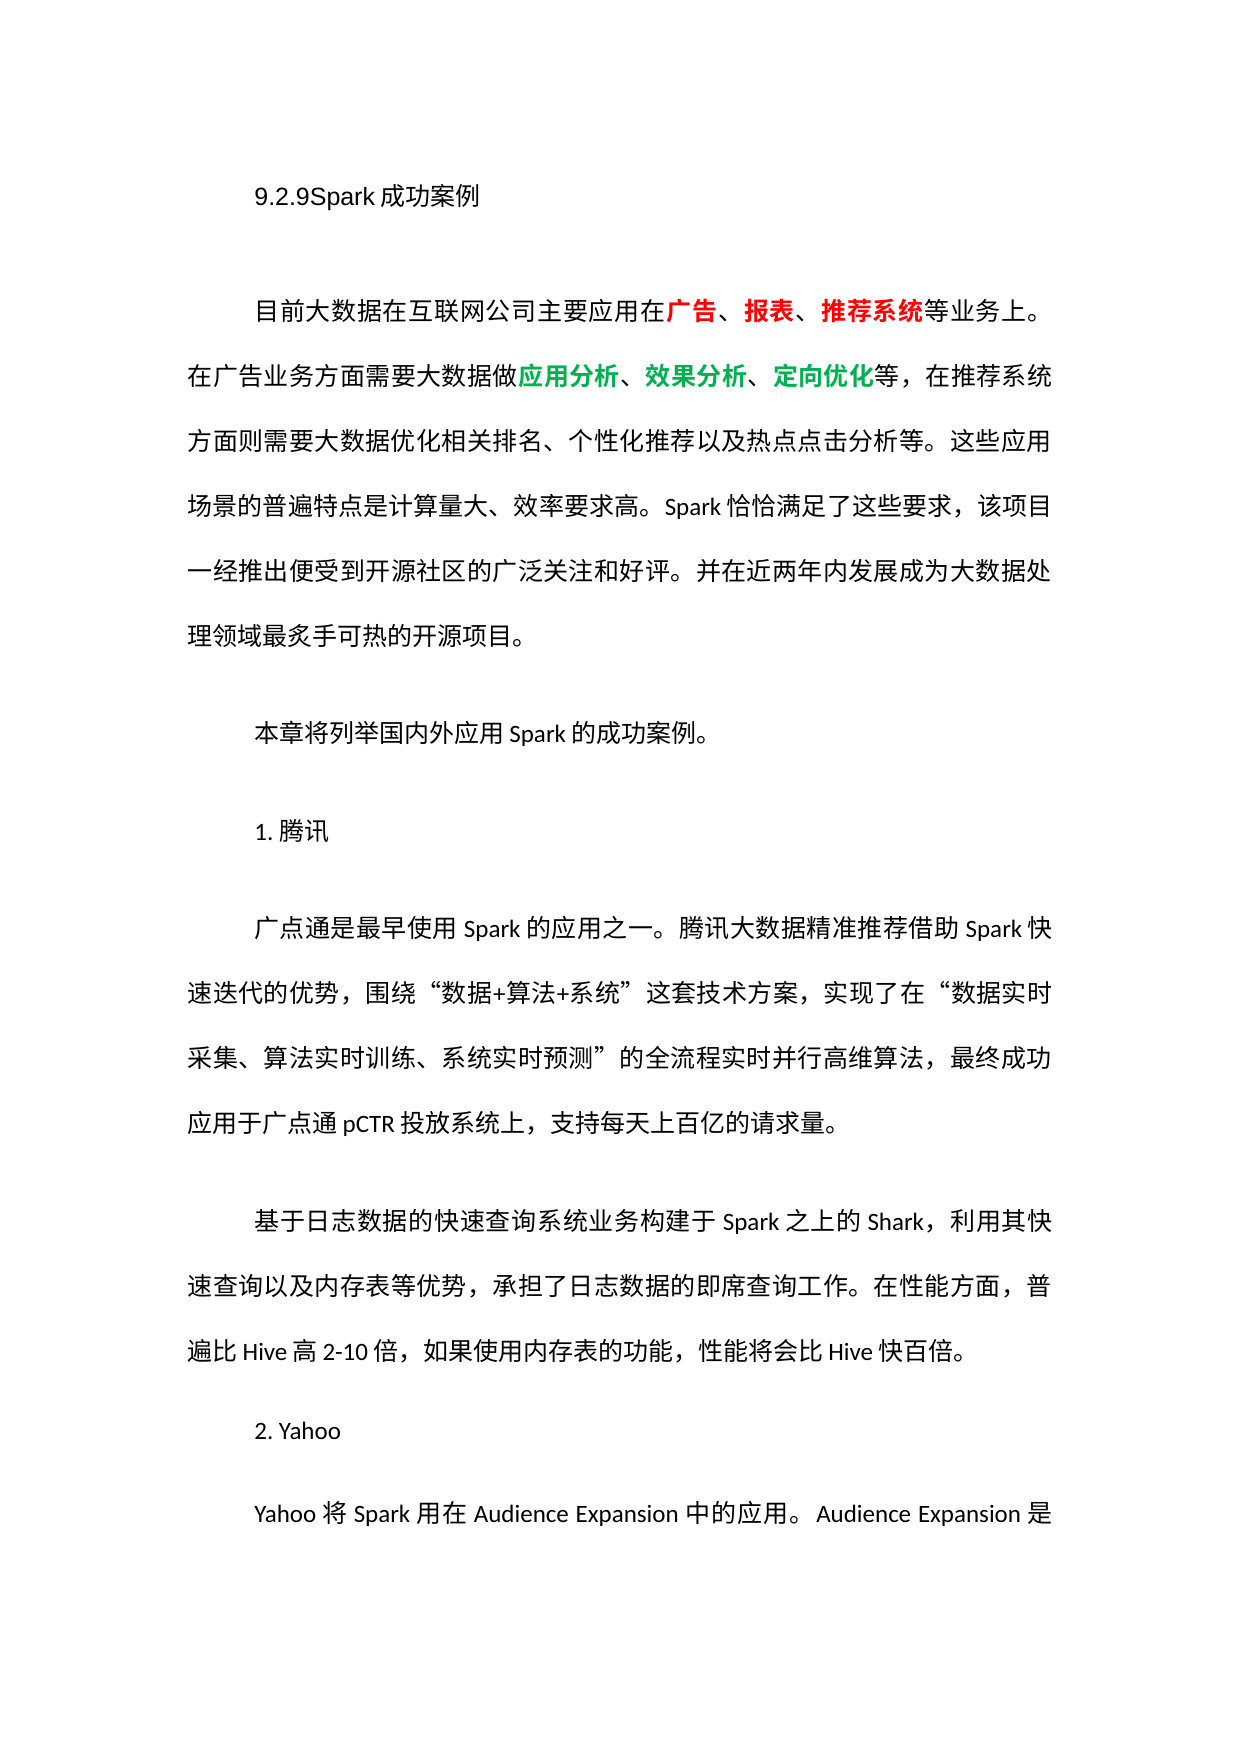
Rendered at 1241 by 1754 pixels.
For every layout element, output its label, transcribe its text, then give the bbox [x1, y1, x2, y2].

text 2. Yahoo [187, 1414, 1053, 1447]
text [187, 1479, 1053, 1544]
text 目前大数据在互联网公司主要应用在广告、报表、推荐系统等业务上。在广告业务方面需要大数据做应用分析、效果分析、定向优化等，在推荐系统方面则需要大数据优化相关排名、个性化推荐以及热点点击分析等。这些应用场景的普遍特点是计算量大、效率要求高。Spark恰恰满足了这些要求，该项目一经推出便受到开源社区的广泛关注和好评。并在近两年内发展成为大数据处理领域最炙手可热的开源项目。 [187, 277, 1053, 667]
text 本章将列举国内外应用Spark的成功案例。 [187, 699, 1053, 764]
text 1. 腾讯 [187, 797, 1053, 862]
text 广点通是最早使用Spark的应用之一。腾讯大数据精准推荐借助Spark快速迭代的优势，围绕“数据+算法+系统”这套技术方案，实现了在“数据实时采集、算法实时训练、系统实时预测”的全流程实时并行高维算法，最终成功应用于广点通pCTR投放系统上，支持每天上百亿的请求量。 [187, 894, 1053, 1154]
subtitle 9.2.9Spark成功案例 [187, 162, 1053, 227]
text 基于日志数据的快速查询系统业务构建于Spark之上的Shark，利用其快速查询以及内存表等优势，承担了日志数据的即席查询工作。在性能方面，普遍比Hive高2-10倍，如果使用内存表的功能，性能将会比Hive快百倍。 [187, 1187, 1053, 1382]
